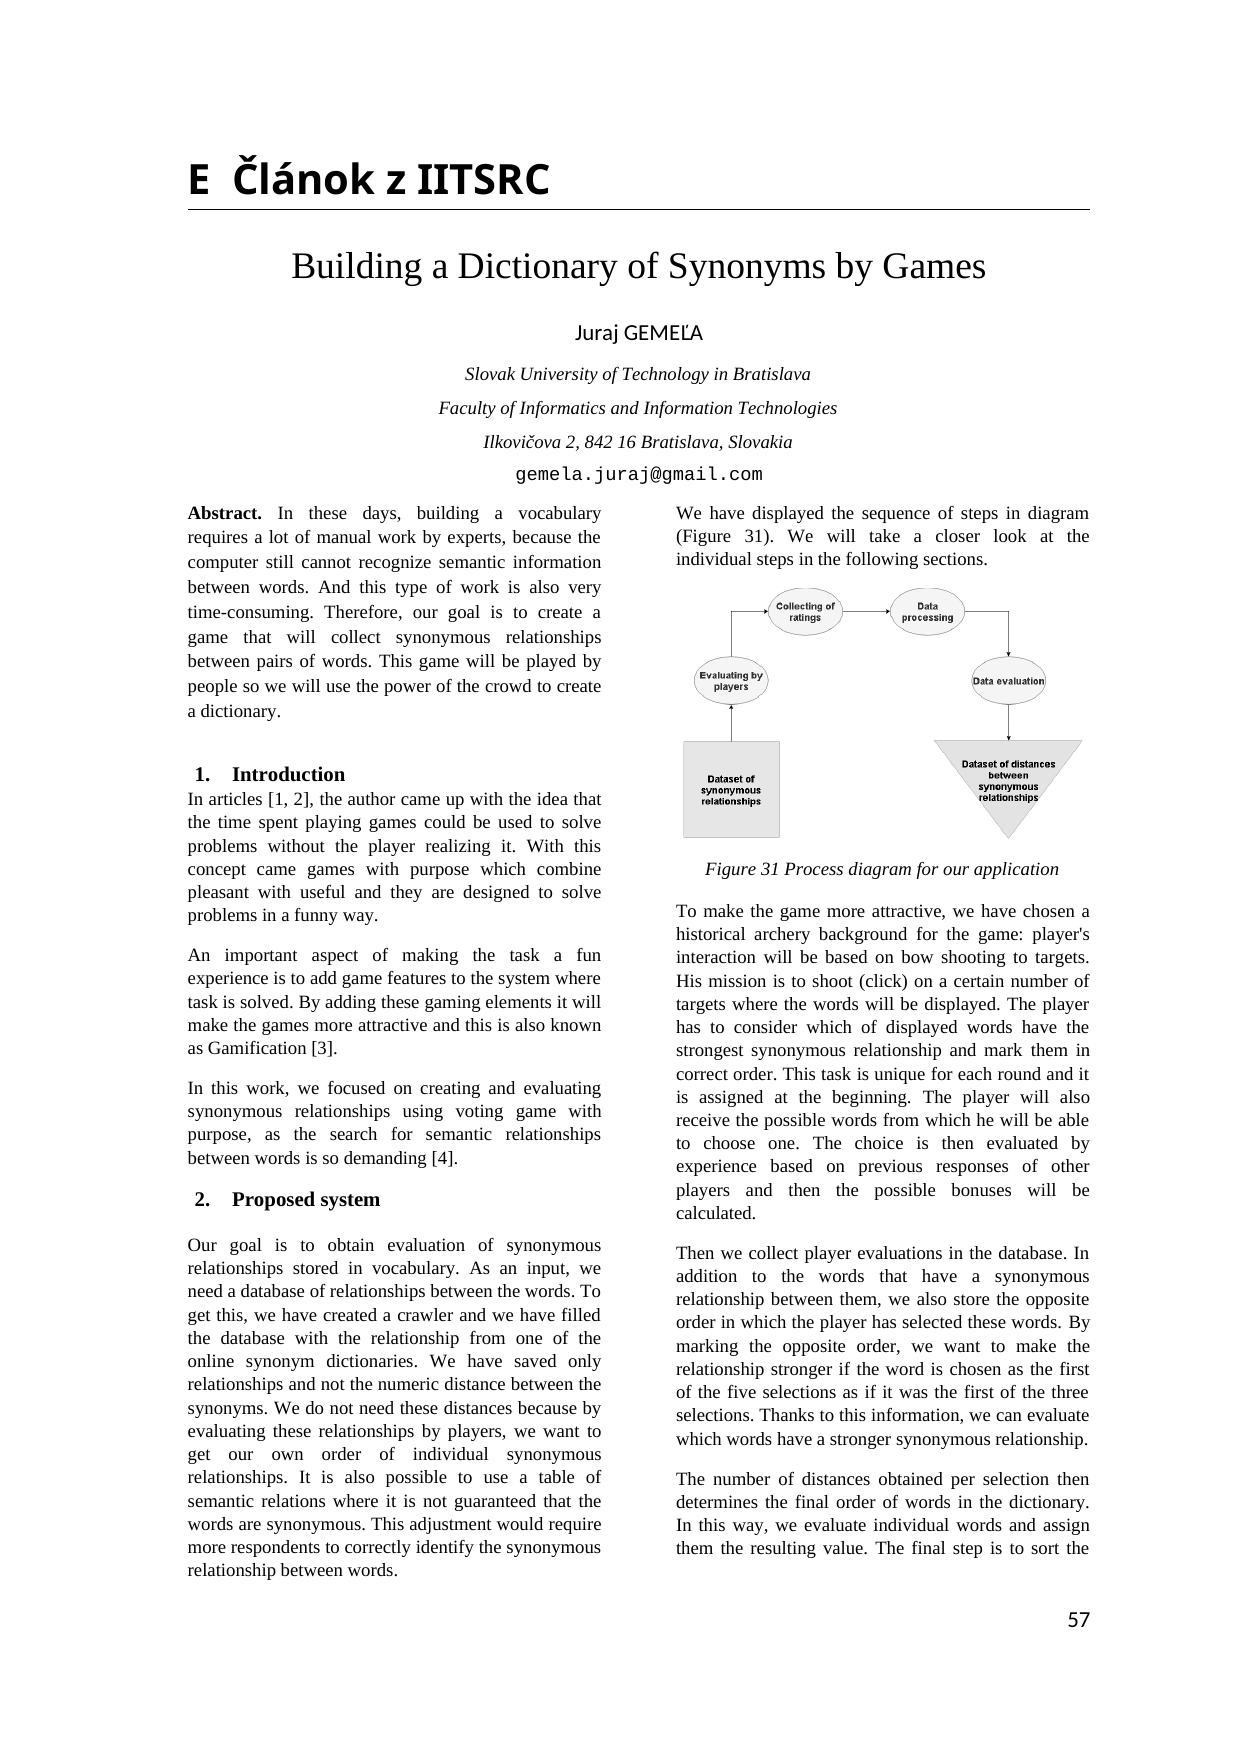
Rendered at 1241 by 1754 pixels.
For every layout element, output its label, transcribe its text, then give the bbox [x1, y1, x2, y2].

text Abstract. In these days, building a vocabulary requires a lot of manual work by experts, because the computer still cannot recognize semantic information between words. And this type of work is also very time-consuming. Therefore, our goal is to create a game that will collect synonymous relationships between pairs of words. This game will be played by people so we will use the power of the crowd to create a dictionary. [187, 502, 602, 722]
text Slovak University of Technology in Bratislava [187, 363, 1090, 384]
text In articles [1, 2], the author came up with the idea that the time spent playing games could be used to solve problems without the player realizing it. With this concept came games with purpose which combine pleasant with useful and they are designed to solve problems in a funny way. [187, 788, 602, 926]
text Juraj GEMEĽA [187, 318, 1090, 346]
text Figure 31 Process diagram for our application [676, 857, 1090, 879]
picture [683, 588, 1083, 839]
text We have displayed the sequence of steps in diagram (Figure 31). We will take a closer look at the individual steps in the following sections. [676, 502, 1090, 570]
text Building a Dictionary of Synonyms by Games [187, 243, 1090, 286]
text An important aspect of making the task a fun experience is to add game features to the system where task is solved. By adding these gaming elements it will make the games more attractive and this is also known as Gamification [3]. [187, 944, 602, 1058]
list Proposed system [194, 1186, 602, 1211]
text Ilkovičova 2, 842 16 Bratislava, Slovakia [187, 431, 1090, 452]
text In this work, we focused on creating and evaluating synonymous relationships using voting game with purpose, as the search for semantic relationships between words is so demanding [4]. [187, 1077, 602, 1168]
text Our goal is to obtain evaluation of synonymous relationships stored in vocabulary. As an input, we need a database of relationships between the words. To get this, we have created a crawler and we have filled the database with the relationship from one of the online synonym dictionaries. We have saved only relationships and not the numeric distance between the synonyms. We do not need these distances because by evaluating these relationships by players, we want to get our own order of individual synonymous relationships. It is also possible to use a table of semantic relations where it is not guaranteed that the words are synonymous. This adjustment would require more respondents to correctly identify the synonymous relationship between words. [187, 1234, 602, 1581]
text Faculty of Informatics and Information Technologies [187, 397, 1090, 418]
text gemela.juraj@gmail.com [187, 465, 1090, 486]
list Článok z IITSRC [187, 150, 1090, 210]
text To make the game more attractive, we have chosen a historical archery background for the game: player's interaction will be based on bow shooting to targets. His mission is to shoot (click) on a certain number of targets where the words will be displayed. The player has to consider which of displayed words have the strongest synonymous relationship and mark them in correct order. This task is unique for each round and it is assigned at the beginning. The player will also receive the possible words from which he will be able to choose one. The choice is then evaluated by experience based on previous responses of other players and then the possible bonuses will be calculated. [676, 900, 1090, 1223]
list Introduction [194, 762, 602, 786]
text Then we collect player evaluations in the database. In addition to the words that have a synonymous relationship between them, we also store the opposite order in which the player has selected these words. By marking the opposite order, we want to make the relationship stronger if the word is chosen as the first of the five selections as if it was the first of the three selections. Thanks to this information, we can evaluate which words have a stronger synonymous relationship. [676, 1242, 1090, 1449]
